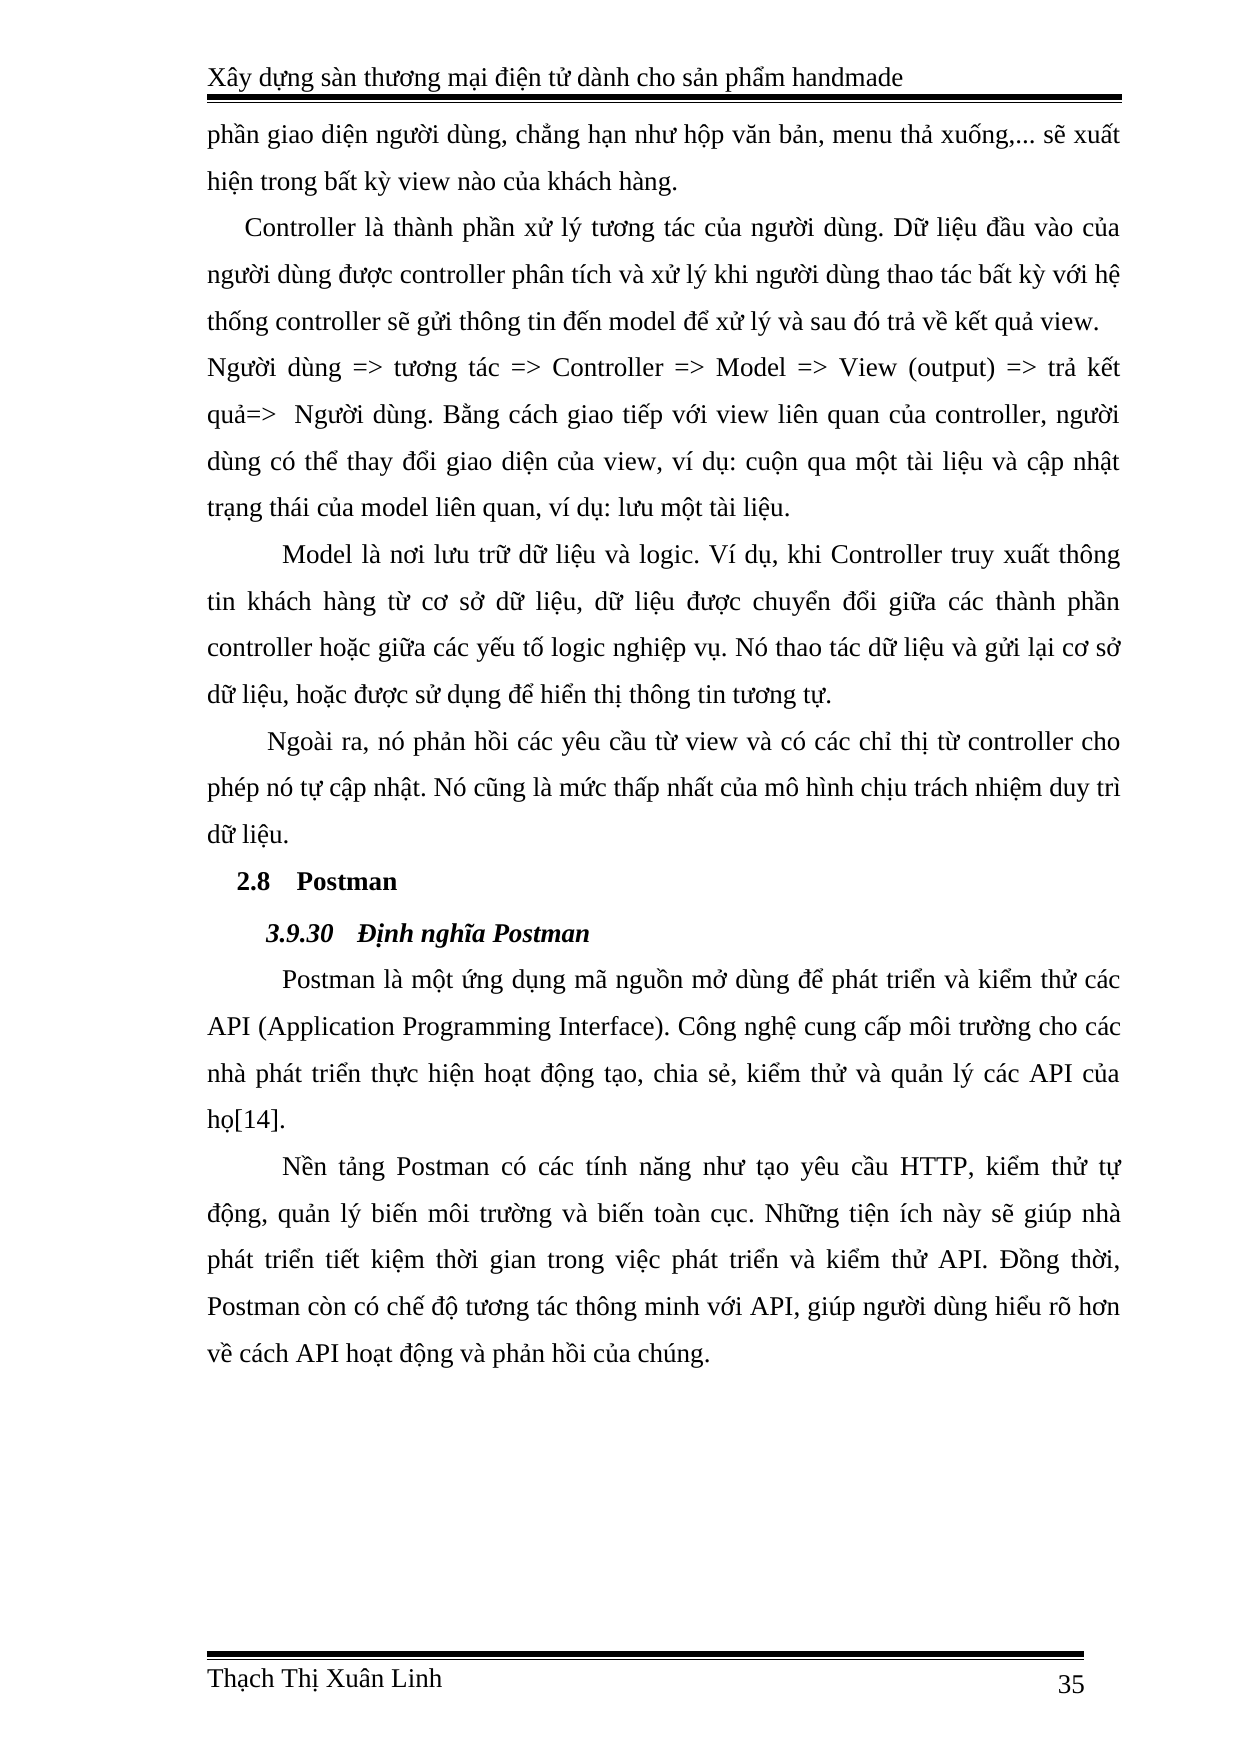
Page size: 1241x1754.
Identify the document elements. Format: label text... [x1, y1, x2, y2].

text Controller là thành phần xử lý tương tác của người dùng. Dữ liệu đầu vào của người dùng được controller phân tích và xử lý khi người dùng thao tác bất kỳ với hệ thống controller sẽ gửi thông tin đến model để xử lý và sau đó trả về kết quả view. [207, 211, 1122, 336]
text Người dùng => tương tác => Controller => Model => View (output) => trả kết quả=> Người dùng. Bằng cách giao tiếp với view liên quan của controller, người dùng có thể thay đổi giao diện của view, ví dụ: cuộn qua một tài liệu và cập nhật trạng thái của model liên quan, ví dụ: lưu một tài liệu. [207, 351, 1122, 523]
subtitle Postman [236, 865, 1122, 896]
text Postman là một ứng dụng mã nguồn mở dùng để phát triển và kiểm thử các API (Application Programming Interface). Công nghệ cung cấp môi trường cho các nhà phát triển thực hiện hoạt động tạo, chia sẻ, kiểm thử và quản lý các API của họ[14]. [207, 963, 1122, 1134]
text Model là nơi lưu trữ dữ liệu và logic. Ví dụ, khi Controller truy xuất thông tin khách hàng từ cơ sở dữ liệu, dữ liệu được chuyển đổi giữa các thành phần controller hoặc giữa các yếu tố logic nghiệp vụ. Nó thao tác dữ liệu và gửi lại cơ sở dữ liệu, hoặc được sử dụng để hiển thị thông tin tương tự. [207, 538, 1122, 709]
text Nền tảng Postman có các tính năng như tạo yêu cầu HTTP, kiểm thử tự động, quản lý biến môi trường và biến toàn cục. Những tiện ích này sẽ giúp nhà phát triển tiết kiệm thời gian trong việc phát triển và kiểm thử API. Đồng thời, Postman còn có chế độ tương tác thông minh với API, giúp người dùng hiểu rõ hơn về cách API hoạt động và phản hồi của chúng. [207, 1150, 1122, 1368]
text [207, 118, 1122, 196]
subtitle Định nghĩa Postman [266, 917, 1122, 948]
text Ngoài ra, nó phản hồi các yêu cầu từ view và có các chỉ thị từ controller cho phép nó tự cập nhật. Nó cũng là mức thấp nhất của mô hình chịu trách nhiệm duy trì dữ liệu. [207, 725, 1122, 849]
